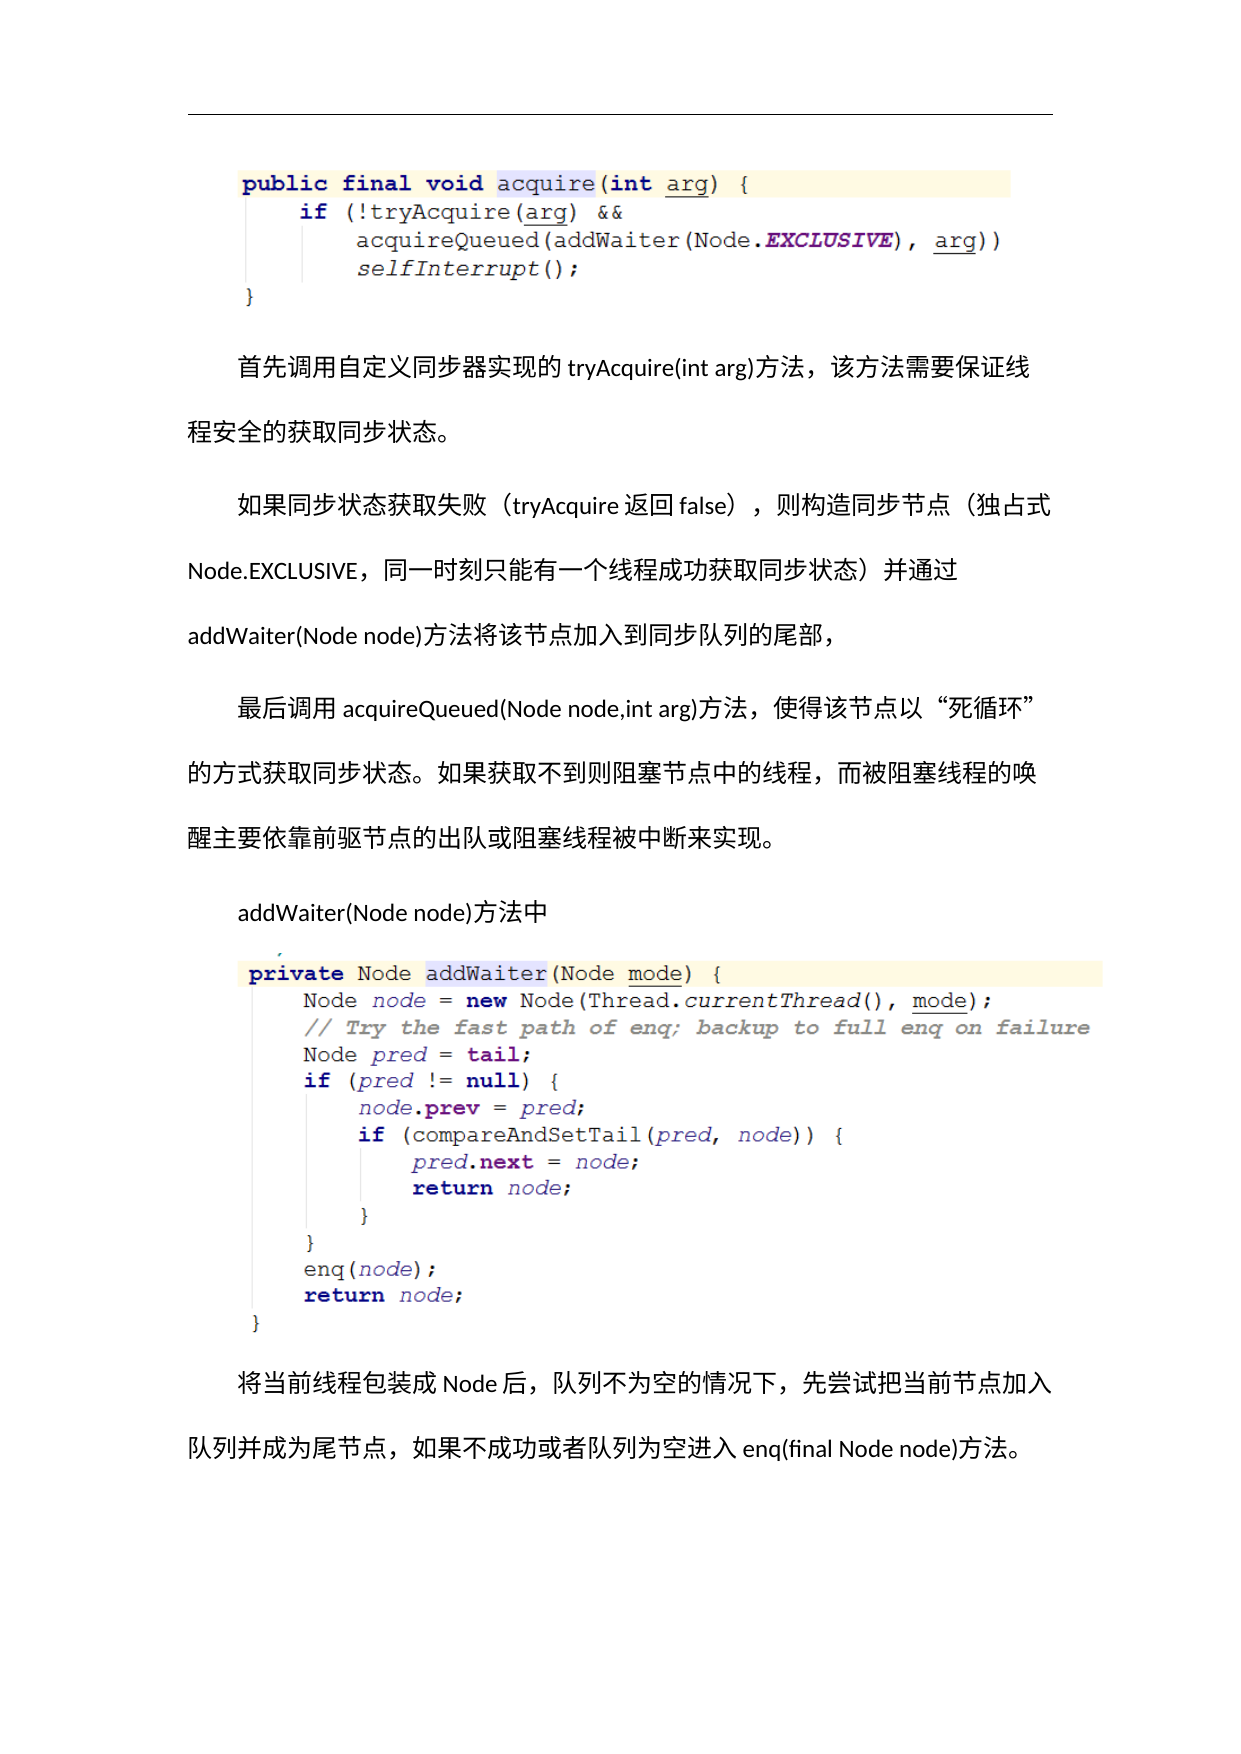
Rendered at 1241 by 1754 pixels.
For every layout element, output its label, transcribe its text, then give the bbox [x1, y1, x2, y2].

text 首先调用自定义同步器实现的tryAcquire(int arg)方法，该方法需要保证线程安全的获取同步状态。 [187, 333, 1053, 463]
picture [237, 168, 1011, 318]
text 最后调用acquireQueued(Node node,int arg)方法，使得该节点以“死循环”的方式获取同步状态。如果获取不到则阻塞节点中的线程，而被阻塞线程的唤醒主要依靠前驱节点的出队或阻塞线程被中断来实现。 [187, 674, 1053, 869]
text addWaiter(Node node)方法中 [187, 878, 1053, 943]
picture [237, 953, 1103, 1339]
text 将当前线程包装成Node后，队列不为空的情况下，先尝试把当前节点加入队列并成为尾节点，如果不成功或者队列为空进入enq(final Node node)方法。 [187, 1349, 1053, 1479]
text 如果同步状态获取失败（tryAcquire返回false），则构造同步节点（独占式Node.EXCLUSIVE，同一时刻只能有一个线程成功获取同步状态）并通过addWaiter(Node node)方法将该节点加入到同步队列的尾部， [187, 471, 1053, 666]
